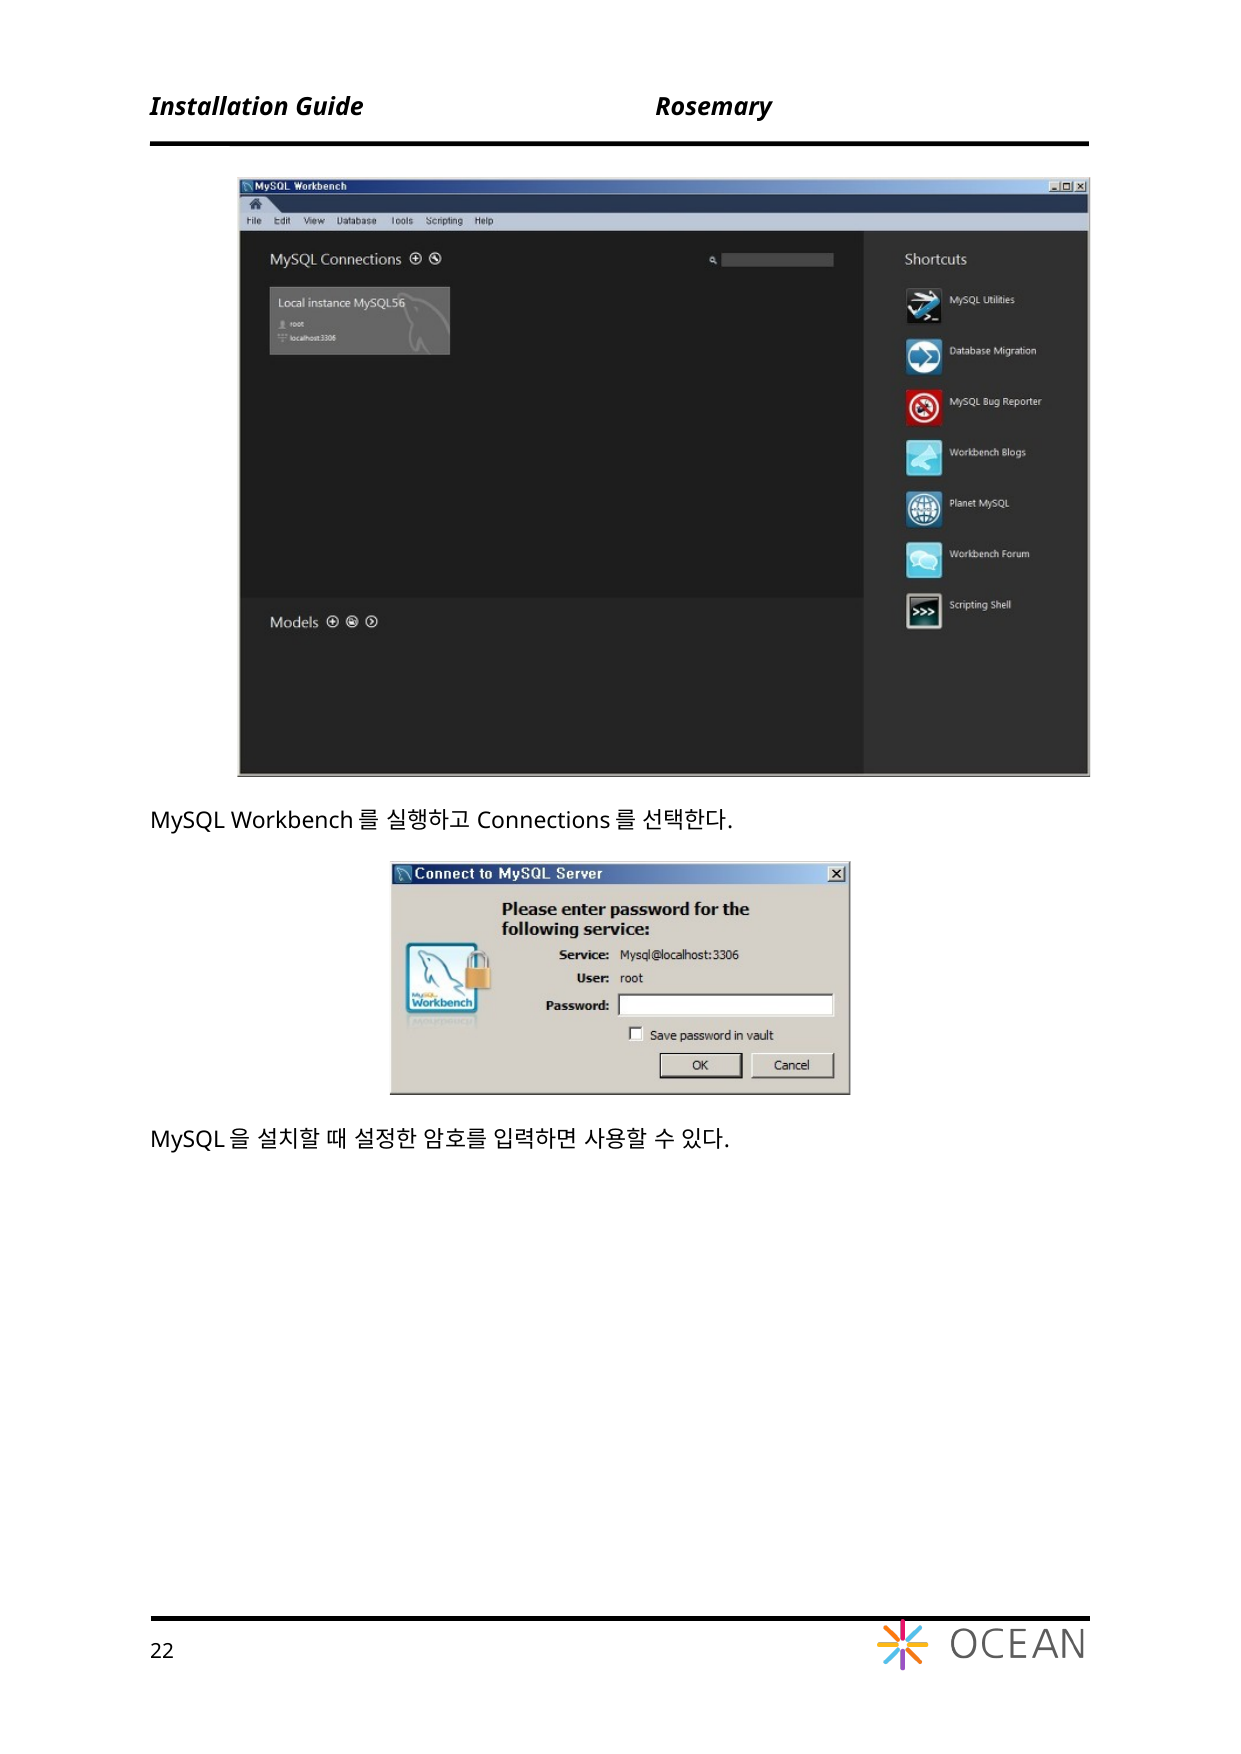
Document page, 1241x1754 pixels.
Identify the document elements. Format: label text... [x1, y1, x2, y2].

text MySQL을 설치할 때 설정한 암호를 입력하면 사용할 수 있다. [150, 1121, 1090, 1154]
picture [389, 861, 851, 1095]
picture [237, 177, 1091, 777]
picture [873, 1612, 1092, 1678]
text MySQL Workbench를 실행하고 Connections를 선택한다. [150, 802, 1090, 836]
